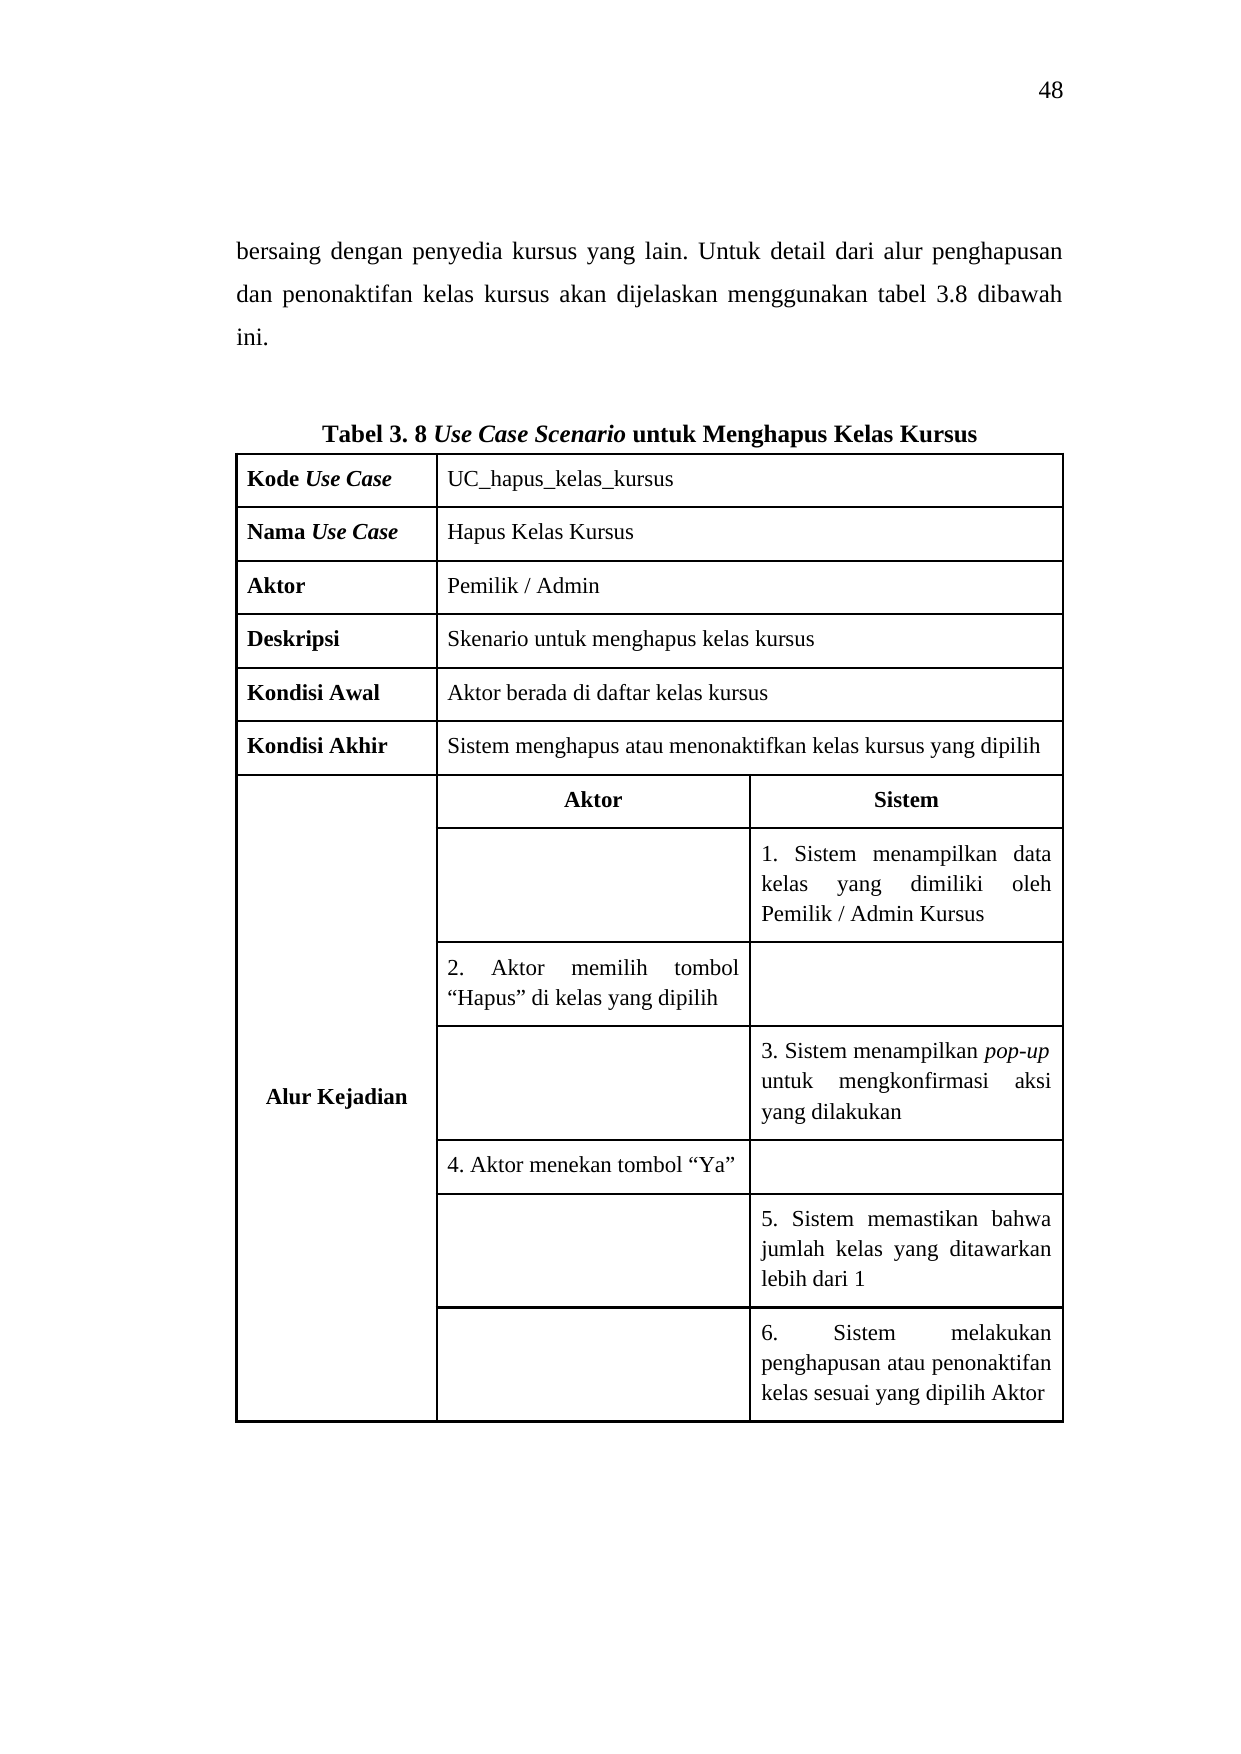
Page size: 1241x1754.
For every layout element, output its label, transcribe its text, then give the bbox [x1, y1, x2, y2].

table_cell Pemilik / Admin [438, 562, 1062, 613]
text Tabel 3. Use Case Scenario untuk Menghapus Kelas Kursus [236, 419, 1063, 448]
table_cell Deskripsi [238, 615, 436, 667]
table_cell [751, 1141, 1062, 1192]
table_cell Sistem menghapus atau menonaktifkan kelas kursus yang dipilih [438, 722, 1062, 774]
table_cell Kondisi Akhir [238, 722, 436, 774]
table_cell Alur Kejadian [238, 776, 436, 1420]
table_cell 2. Aktor memilih tombol “Hapus” di kelas yang dipilih [438, 943, 749, 1025]
table_cell [438, 1309, 749, 1420]
table_cell [751, 943, 1062, 1025]
table_cell [438, 1027, 749, 1139]
table_cell Hapus Kelas Kursus [438, 508, 1062, 559]
table_cell Kondisi Awal [238, 669, 436, 720]
table_cell 3. Sistem menampilkan pop-up untuk mengkonfirmasi aksi yang dilakukan [751, 1027, 1062, 1139]
table_header Kode Use Case [238, 455, 436, 506]
table_cell Aktor berada di daftar kelas kursus [438, 669, 1062, 720]
table_header UC_hapus_kelas_kursus [438, 455, 1062, 506]
table_cell Aktor [438, 776, 749, 827]
table_cell 6. Sistem melakukan penghapusan atau penonaktifan kelas sesuai yang dipilih Aktor [751, 1309, 1062, 1420]
table_cell 4. Aktor menekan tombol “Ya” [438, 1141, 749, 1192]
table_cell 1. Sistem menampilkan data kelas yang dimiliki oleh Pemilik / Admin Kursus [751, 829, 1062, 941]
table_cell Aktor [238, 562, 436, 613]
table_cell Nama Use Case [238, 508, 436, 559]
table_cell [438, 829, 749, 941]
table_cell Skenario untuk menghapus kelas kursus [438, 615, 1062, 667]
table_cell Sistem [751, 776, 1062, 827]
table_cell [438, 1195, 749, 1306]
table_cell 5. Sistem memastikan bahwa jumlah kelas yang ditawarkan lebih dari 1 [751, 1195, 1062, 1306]
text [236, 236, 1063, 351]
